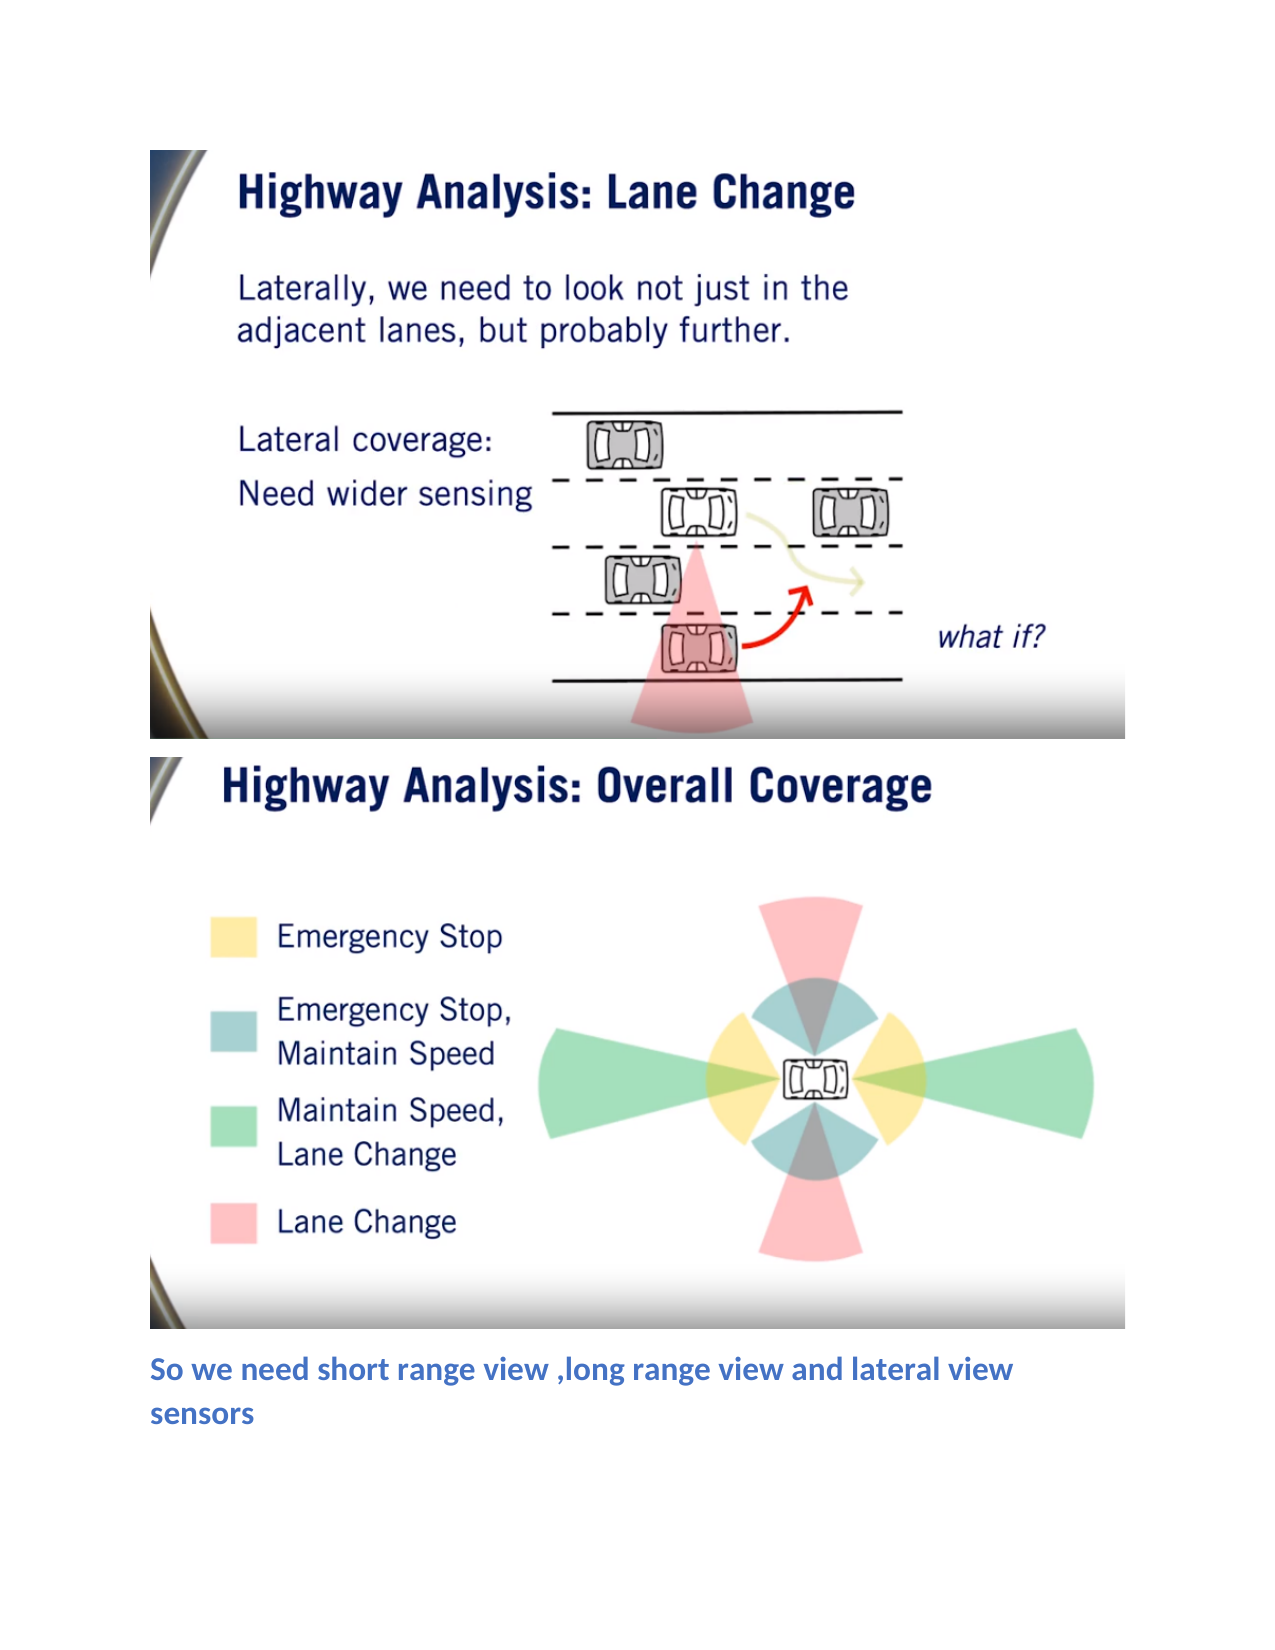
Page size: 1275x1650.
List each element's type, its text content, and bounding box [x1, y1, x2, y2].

text So we need short range view ,long range view and lateral view sensors [150, 1348, 1125, 1432]
picture [150, 150, 1125, 739]
picture [150, 757, 1125, 1329]
